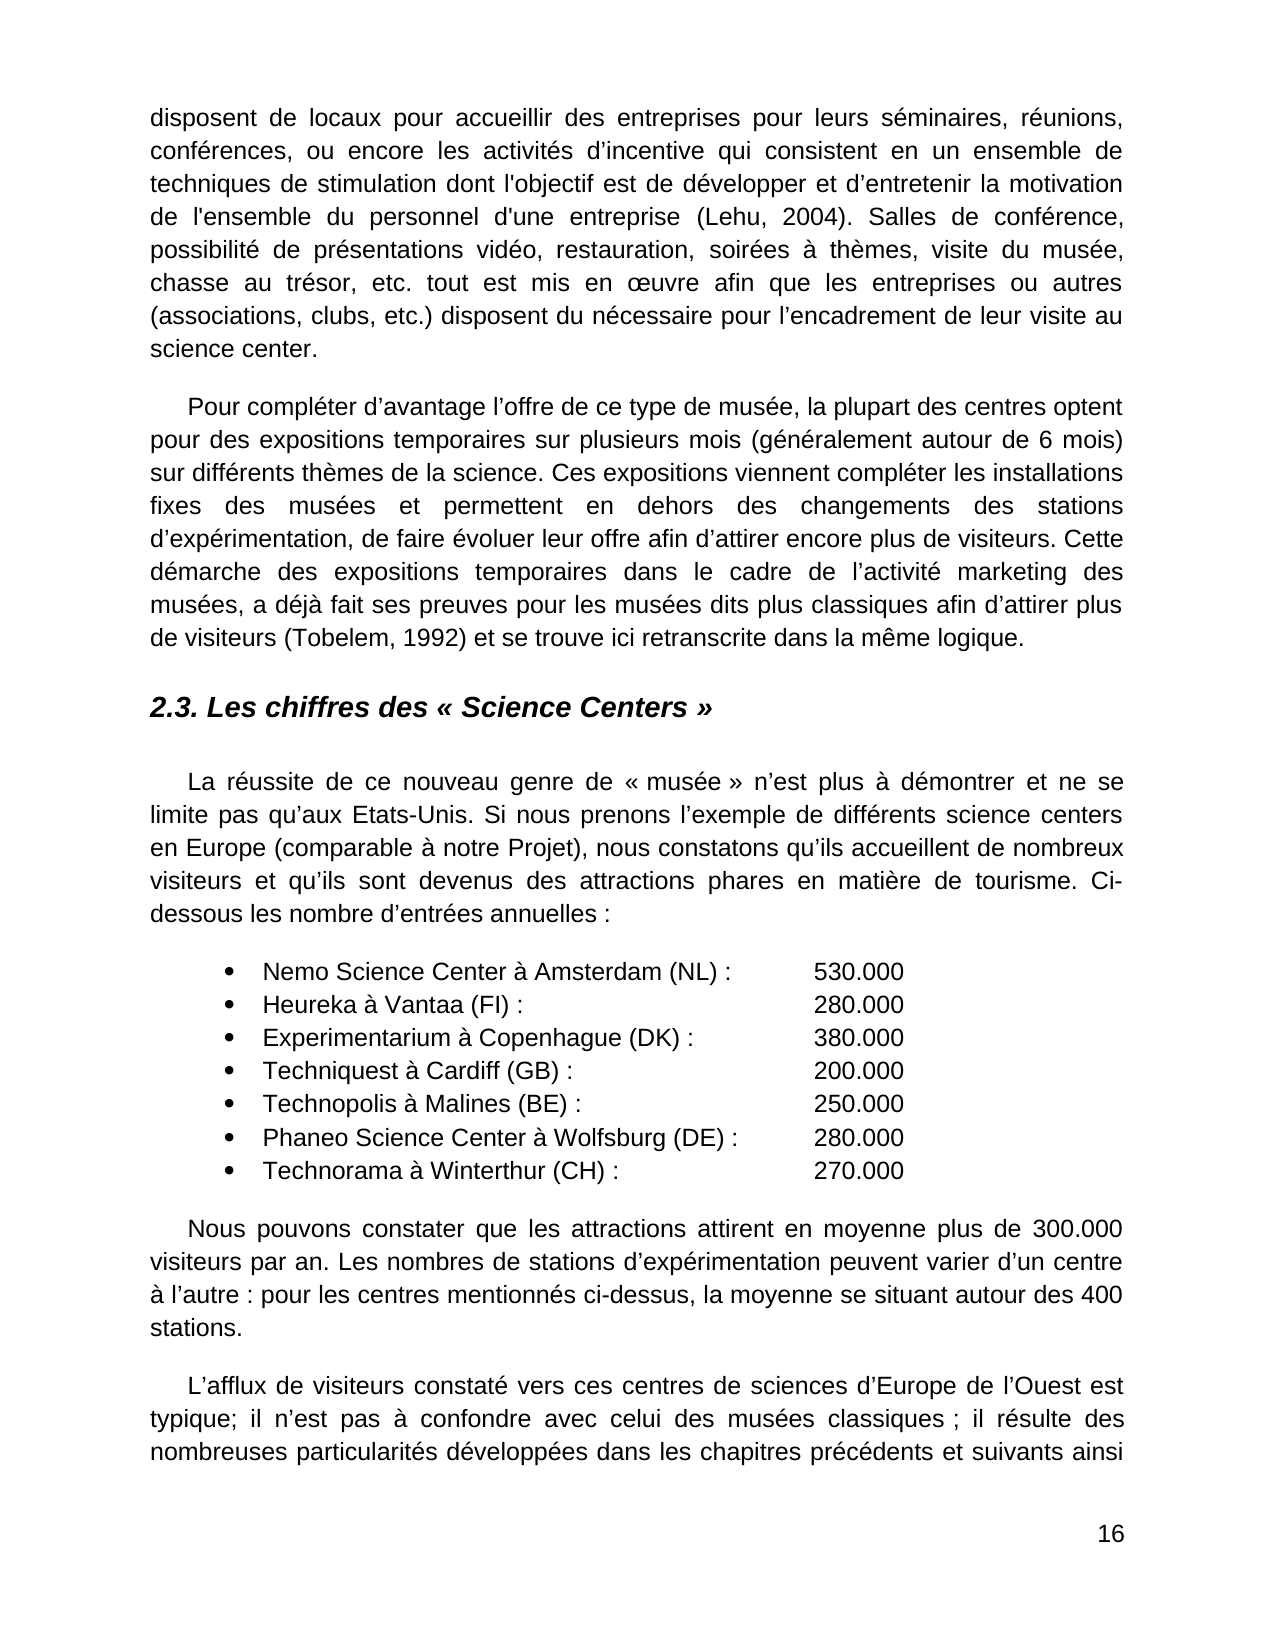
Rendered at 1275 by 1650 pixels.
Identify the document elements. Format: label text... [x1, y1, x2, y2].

list Phaneo Science Center à Wolfsburg (DE) : 280.000 [225, 1123, 1125, 1151]
subtitle 2.3. Les chiffres des « Science Centers » [150, 690, 1125, 762]
list Technorama à Winterthur (CH) : 270.000 [225, 1156, 1125, 1184]
text Nous pouvons constater que les attractions attirent en moyenne plus de 300.000 visiteurs par an. Les nombres de stations d’expérimentation peuvent varier d’un centre à l’autre : pour les centres mentionnés ci-dessus, la moyenne se situant autour des 400 stations. [150, 1214, 1125, 1342]
list Heureka à Vantaa (FI) : 280.000 [225, 990, 1125, 1019]
list Technopolis à Malines (BE) : 250.000 [225, 1089, 1125, 1118]
list Nemo Science Center à Amsterdam (NL) : 530.000 [225, 957, 1125, 986]
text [150, 103, 1125, 363]
text La réussite de ce nouveau genre de « musée » n’est plus à démontrer et ne se limite pas qu’aux Etats-Unis. Si nous prenons l’exemple de différents science centers en Europe (comparable à notre Projet), nous constatons qu’ils accueillent de nombreux visiteurs et qu’ils sont devenus des attractions phares en matière de tourisme. Ci-dessous les nombre d’entrées annuelles : [150, 767, 1125, 928]
list Experimentarium à Copenhague (DK) : 380.000 [225, 1023, 1125, 1052]
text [150, 1371, 1125, 1466]
text Pour compléter d’avantage l’offre de ce type de musée, la plupart des centres optent pour des expositions temporaires sur plusieurs mois (généralement autour de 6 mois) sur différents thèmes de la science. Ces expositions viennent compléter les installations fixes des musées et permettent en dehors des changements des stations d’expérimentation, de faire évoluer leur offre afin d’attirer encore plus de visiteurs. Cette démarche des expositions temporaires dans le cadre de l’activité marketing des musées, a déjà fait ses preuves pour les musées dits plus classiques afin d’attirer plus de visiteurs et se trouve ici retranscrite dans la même logique. [150, 392, 1125, 652]
list Techniquest à Cardiff (GB) : 200.000 [225, 1056, 1125, 1085]
